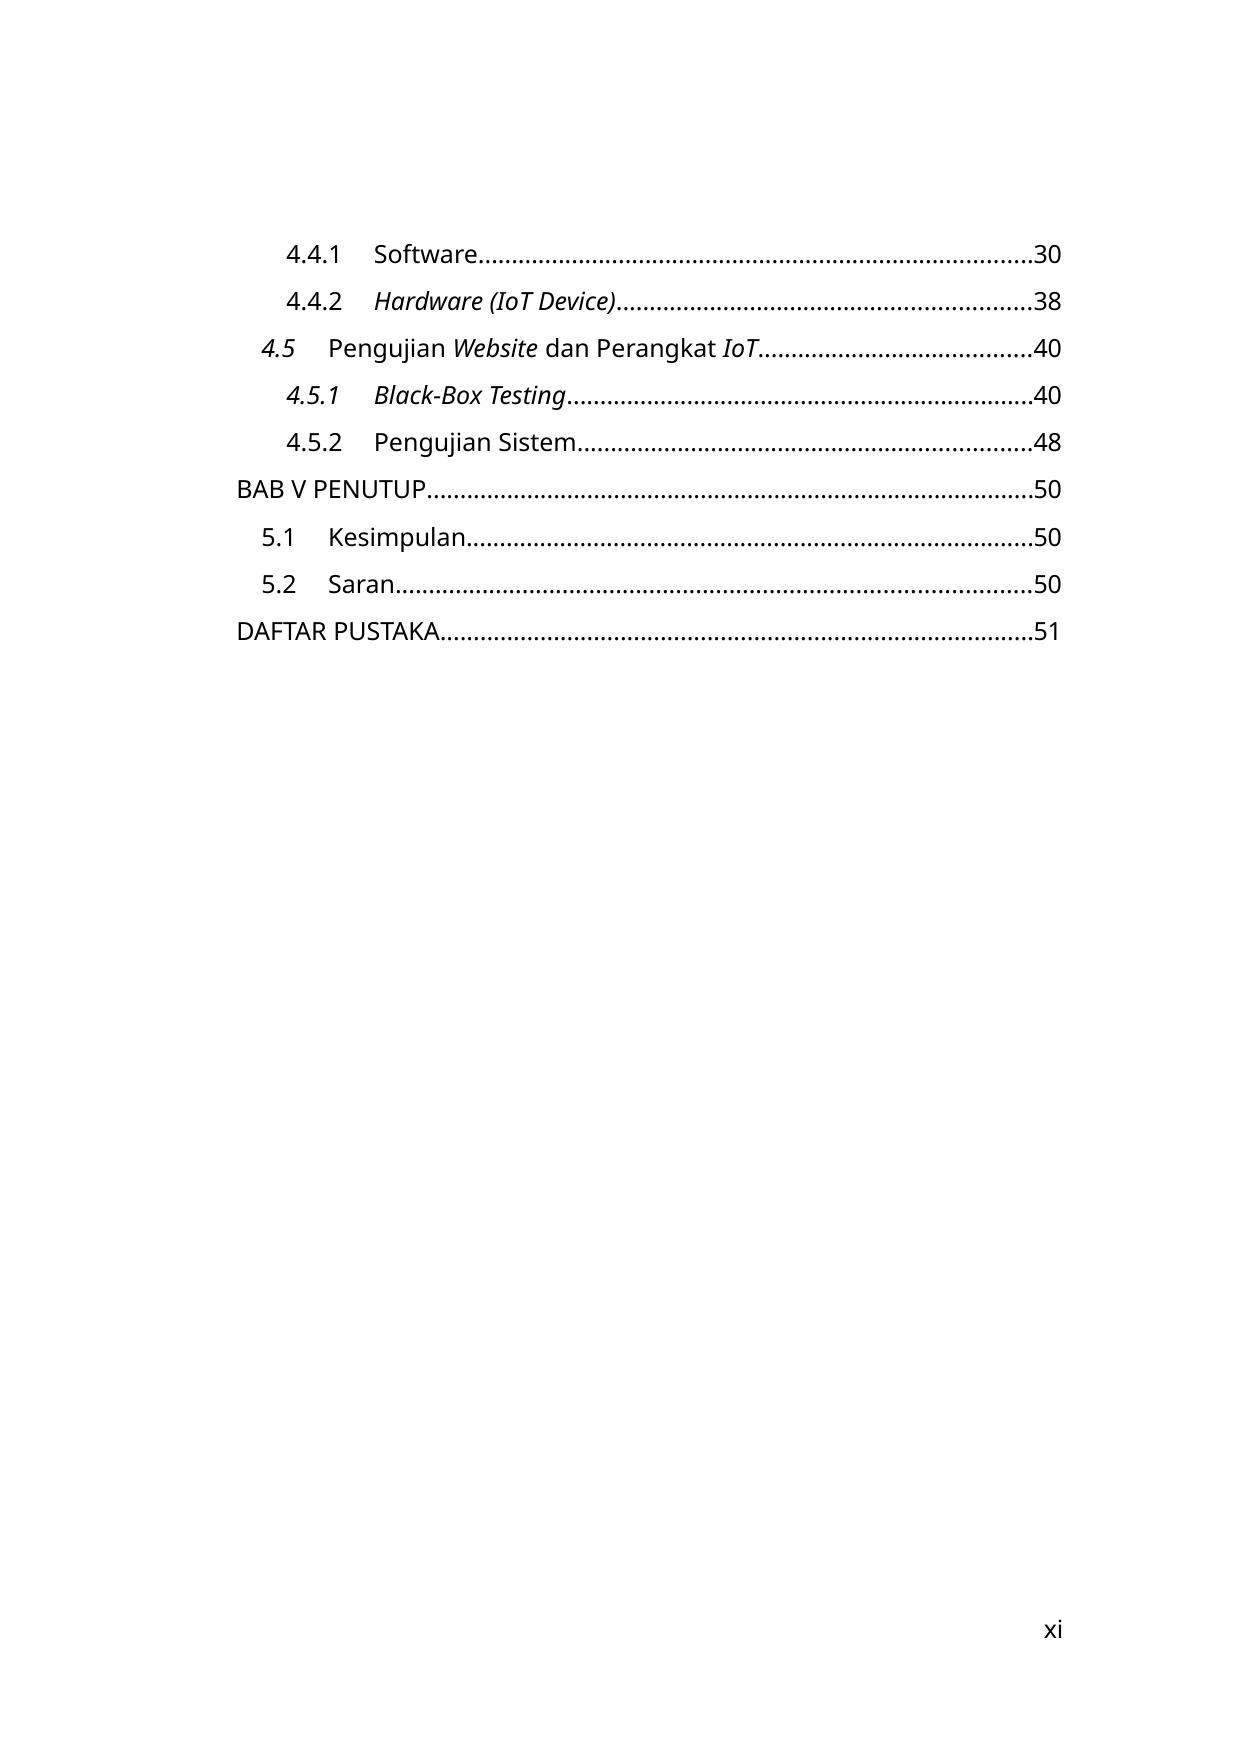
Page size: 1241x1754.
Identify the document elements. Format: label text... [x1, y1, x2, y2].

text BAB V PENUTUP 50 [236, 472, 1063, 506]
text 4.5.2 Pengujian Sistem 48 [286, 425, 1063, 459]
text 4.4.2 Hardware (IoT Device) 38 [286, 283, 1063, 317]
text 4.5 Pengujian Website dan Perangkat IoT 40 [261, 331, 1063, 365]
text DAFTAR PUSTAKA 51 [236, 614, 1063, 648]
text 5.2 Saran 50 [261, 567, 1063, 601]
text 4.5.1 Black-Box Testing 40 [286, 378, 1063, 412]
text 4.4.1 Software 30 [286, 236, 1063, 270]
text 5.1 Kesimpulan 50 [261, 519, 1063, 553]
